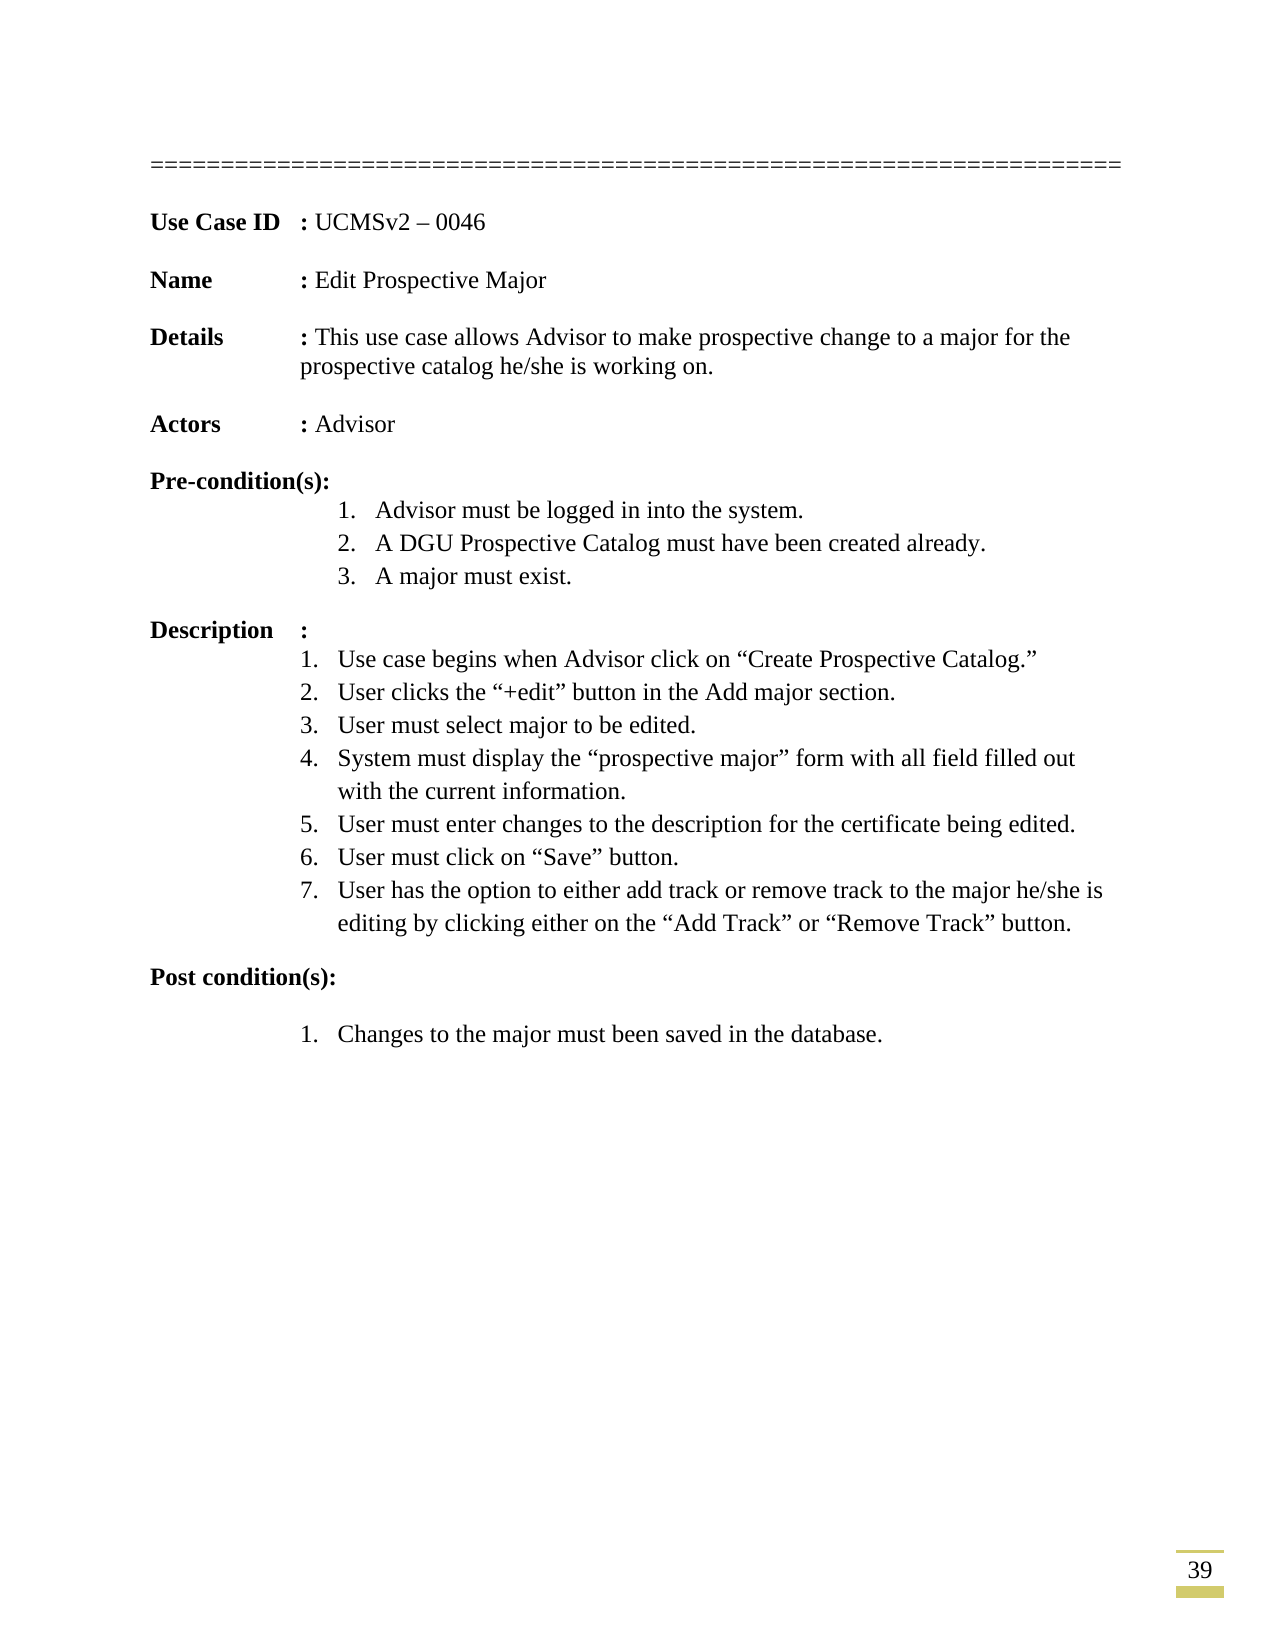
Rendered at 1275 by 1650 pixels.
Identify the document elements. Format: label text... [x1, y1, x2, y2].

list A major must exist. [337, 561, 1125, 590]
text Pre-condition(s): [150, 466, 1125, 495]
text Name : Edit Prospective Major [150, 265, 1125, 294]
list System must display the “prospective major” form with all field filled out with the current information. [300, 743, 1125, 804]
text Use Case ID : UCMSv2 – 0046 [150, 207, 1125, 236]
text Details : This use case allows Advisor to make prospective change to a major for the prospective catalog he/she is working on. [150, 322, 1125, 380]
list User has the option to either add track or remove track to the major he/she is editing by clicking either on the “Add Track” or “Remove Track” button. [300, 875, 1125, 937]
list User clicks the “+edit” button in the Add major section. [300, 677, 1125, 705]
list A DGU Prospective Catalog must have been created already. [337, 528, 1125, 557]
text ===================================================================== [150, 150, 1125, 179]
text Actors : Advisor [150, 409, 1125, 437]
text Post condition(s): [150, 962, 1125, 990]
list User must select major to be edited. [300, 710, 1125, 738]
list User must click on “Save” button. [300, 842, 1125, 871]
list User must enter changes to the description for the certificate being edited. [300, 809, 1125, 837]
list Changes to the major must been saved in the database. [300, 1019, 1125, 1048]
list Use case begins when Advisor click on “Create Prospective Catalog.” [300, 644, 1125, 672]
list Advisor must be logged in into the system. [337, 495, 1125, 524]
text Description : [150, 615, 1125, 644]
